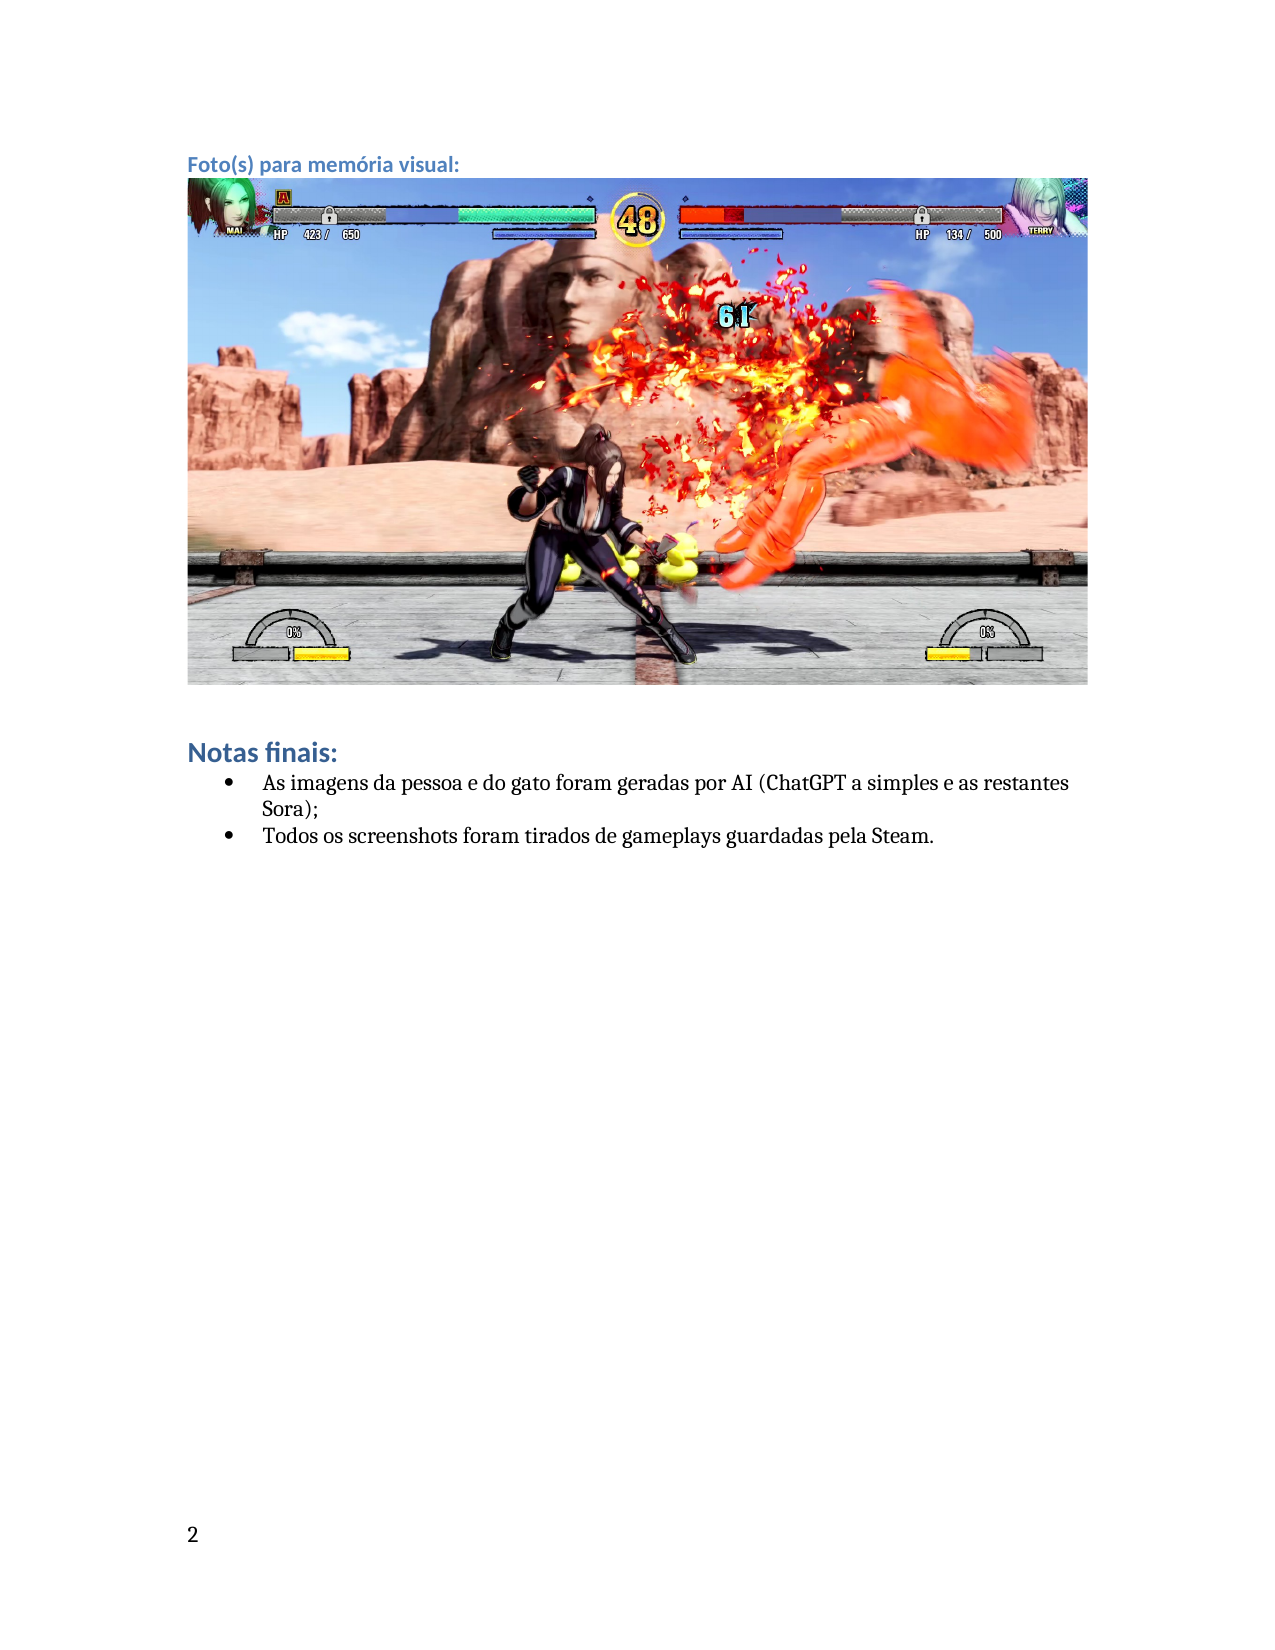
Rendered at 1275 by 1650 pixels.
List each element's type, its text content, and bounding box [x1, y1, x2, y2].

subtitle Notas finais: [187, 734, 1087, 770]
list As imagens da pessoa e do gato foram geradas por AI (ChatGPT a simples e as restantes Sora); [225, 770, 1087, 823]
subtitle Foto(s) para memória visual: [187, 150, 1087, 178]
picture [187, 178, 1088, 685]
list Todos os screenshots foram tirados de gameplays guardadas pela Steam. [225, 823, 1087, 849]
